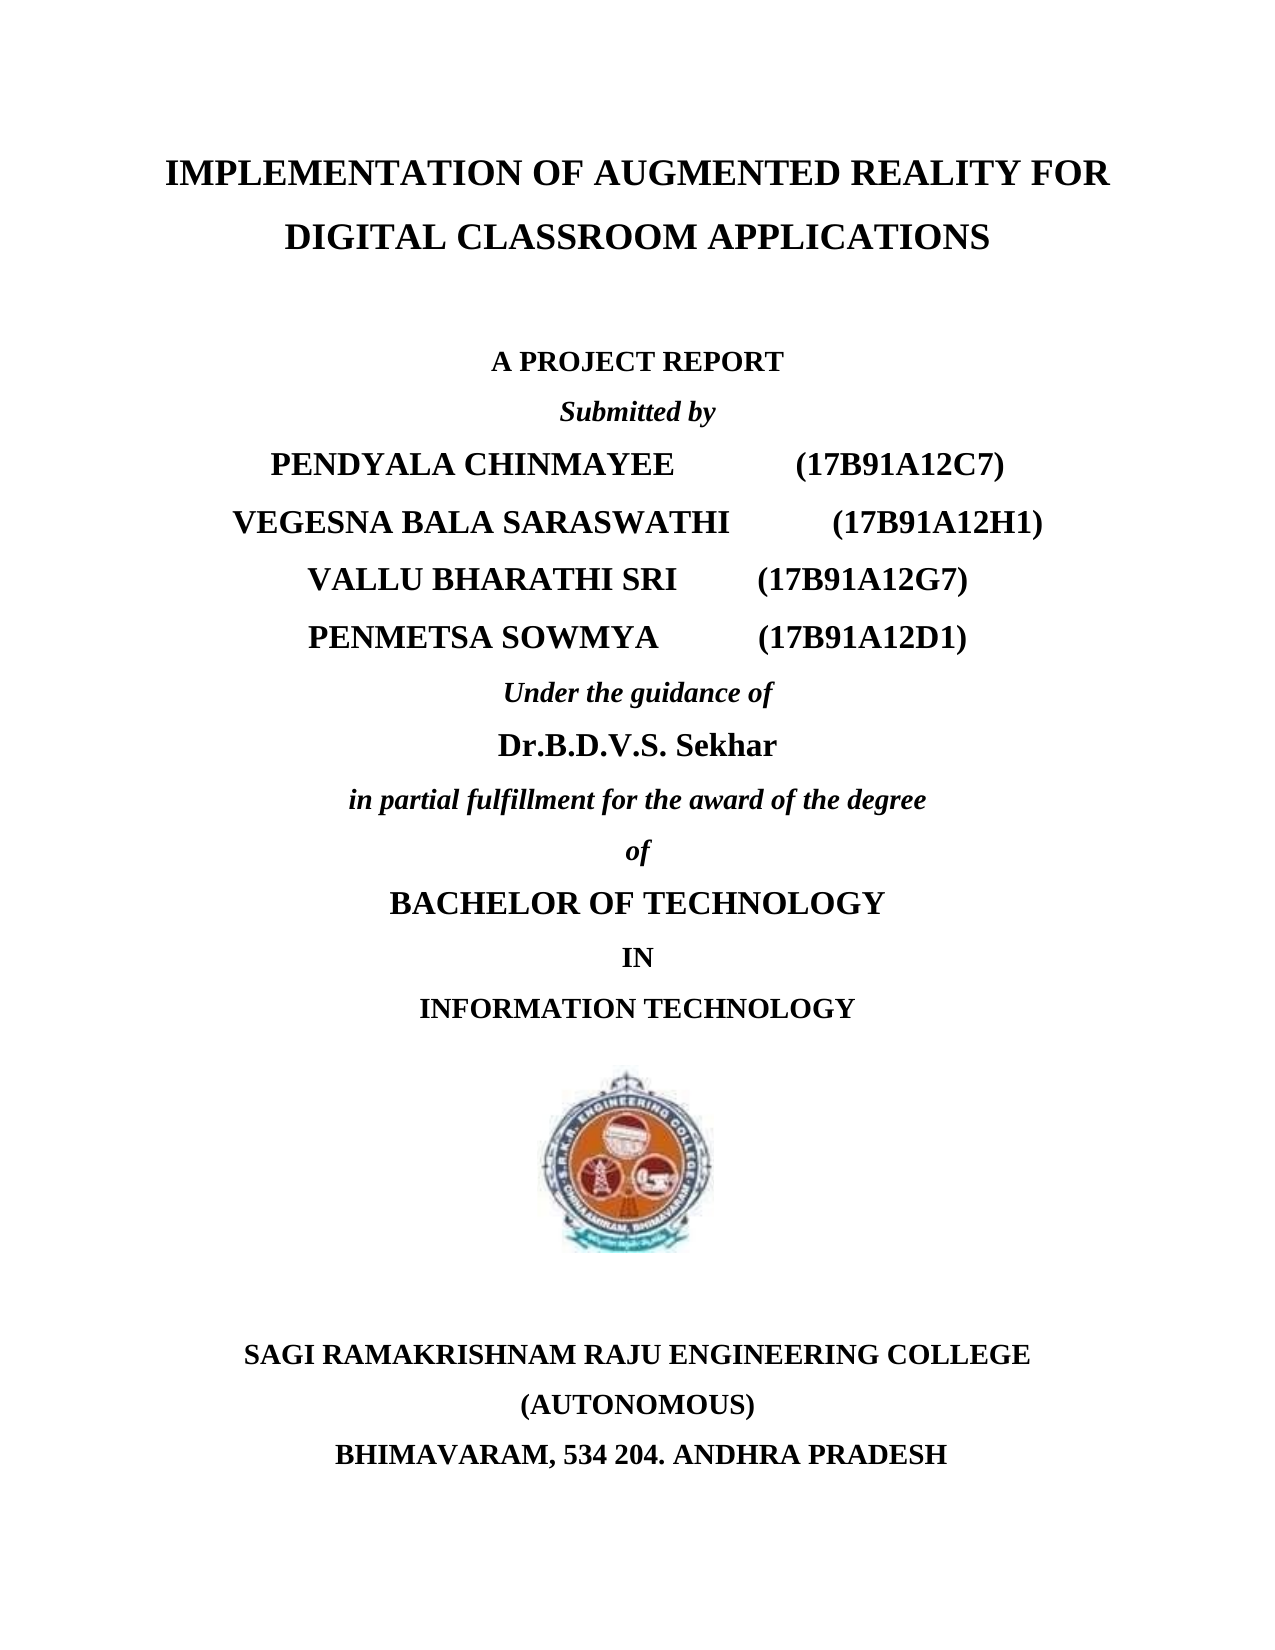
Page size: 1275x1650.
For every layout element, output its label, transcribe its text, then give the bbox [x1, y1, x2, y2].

text PENDYALA CHINMAYEE (17B91A12C7) [150, 445, 1125, 483]
picture [537, 1065, 714, 1253]
text in partial fulfillment for the award of the degree [150, 782, 1125, 816]
text VEGESNA BALA SARASWATHI (17B91A12H1) [150, 502, 1125, 541]
text A PROJECT REPORT [150, 344, 1125, 378]
text Submitted by [150, 394, 1125, 428]
text VALLU BHARATHI SRI (17B91A12G7) [150, 560, 1125, 598]
text BHIMAVARAM, 534 204. ANDHRA PRADESH [150, 1437, 1125, 1471]
text SAGI RAMAKRISHNAM RAJU ENGINEERING COLLEGE (AUTONOMOUS) [150, 1337, 1125, 1421]
text of [150, 833, 1125, 866]
text INFORMATION TECHNOLOGY [150, 991, 1125, 1024]
text IMPLEMENTATION OF AUGMENTED REALITY FOR DIGITAL CLASSROOM APPLICATIONS [150, 150, 1125, 258]
text IN [150, 941, 1125, 974]
text BACHELOR OF TECHNOLOGY [150, 883, 1125, 921]
text PENMETSA SOWMYA (17B91A12D1) [150, 617, 1125, 656]
text Under the guidance of [150, 675, 1125, 708]
text Dr.B.D.V.S. Sekhar [150, 725, 1125, 763]
